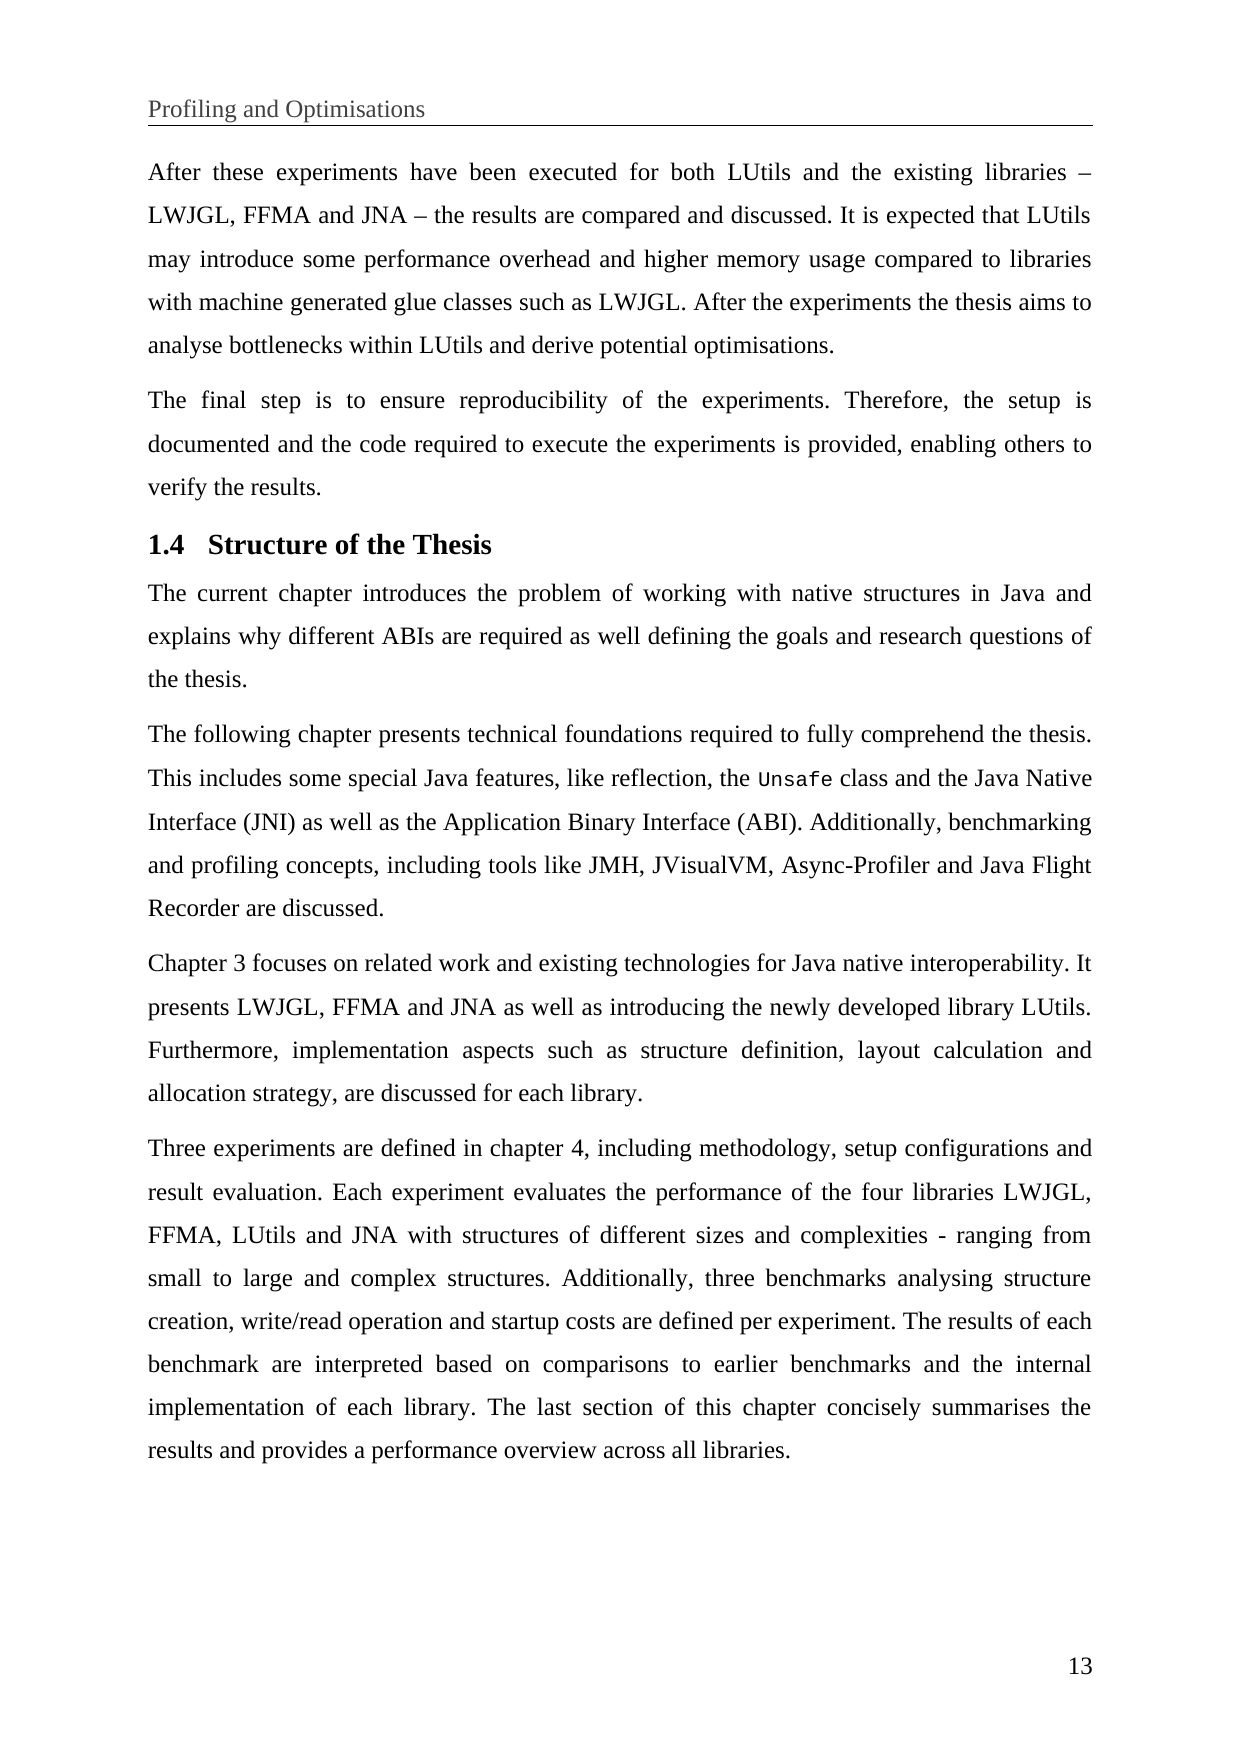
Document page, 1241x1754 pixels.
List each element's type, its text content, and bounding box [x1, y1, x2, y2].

text Three experiments are defined in chapter 4, including methodology, setup configurations and result evaluation. Each experiment evaluates the performance of the four libraries LWJGL, FFMA, LUtils and JNA with structures of different sizes and complexities - ranging from small to large and complex structures. Additionally, three benchmarks analysing structure creation, write/read operation and startup costs are defined per experiment. The results of each benchmark are interpreted based on comparisons to earlier benchmarks and the internal implementation of each library. The last section of this chapter concisely summarises the results and provides a performance overview across all libraries. [148, 1133, 1093, 1464]
subtitle Structure of the Thesis [148, 527, 1093, 561]
text The final step is to ensure reproducibility of the experiments. Therefore, the setup is documented and the code required to execute the experiments is provided, enabling others to verify the results. [148, 386, 1093, 501]
text Chapter 3 focuses on related work and existing technologies for Java native interoperability. It presents LWJGL, FFMA and JNA as well as introducing the newly developed library LUtils. Furthermore, implementation aspects such as structure definition, layout calculation and allocation strategy, are discussed for each library. [148, 948, 1093, 1107]
text The following chapter presents technical foundations required to fully comprehend the thesis. This includes some special Java features, like reflection, the Unsafe class and the Java Native Interface (JNI) as well as the Application Binary Interface (ABI). Additionally, benchmarking and profiling concepts, including tools like JMH, JVisualVM, Async-Profiler and Java Flight Recorder are discussed. [148, 719, 1093, 922]
text After these experiments have been executed for both LUtils and the existing libraries – LWJGL, FFMA and JNA – the results are compared and discussed. It is expected that LUtils may introduce some performance overhead and higher memory usage compared to libraries with machine generated glue classes such as LWJGL. After the experiments the thesis aims to analyse bottlenecks within LUtils and derive potential optimisations. [148, 157, 1093, 359]
text The current chapter introduces the problem of working with native structures in Java and explains why different ABIs are required as well defining the goals and research questions of the thesis. [148, 578, 1093, 693]
